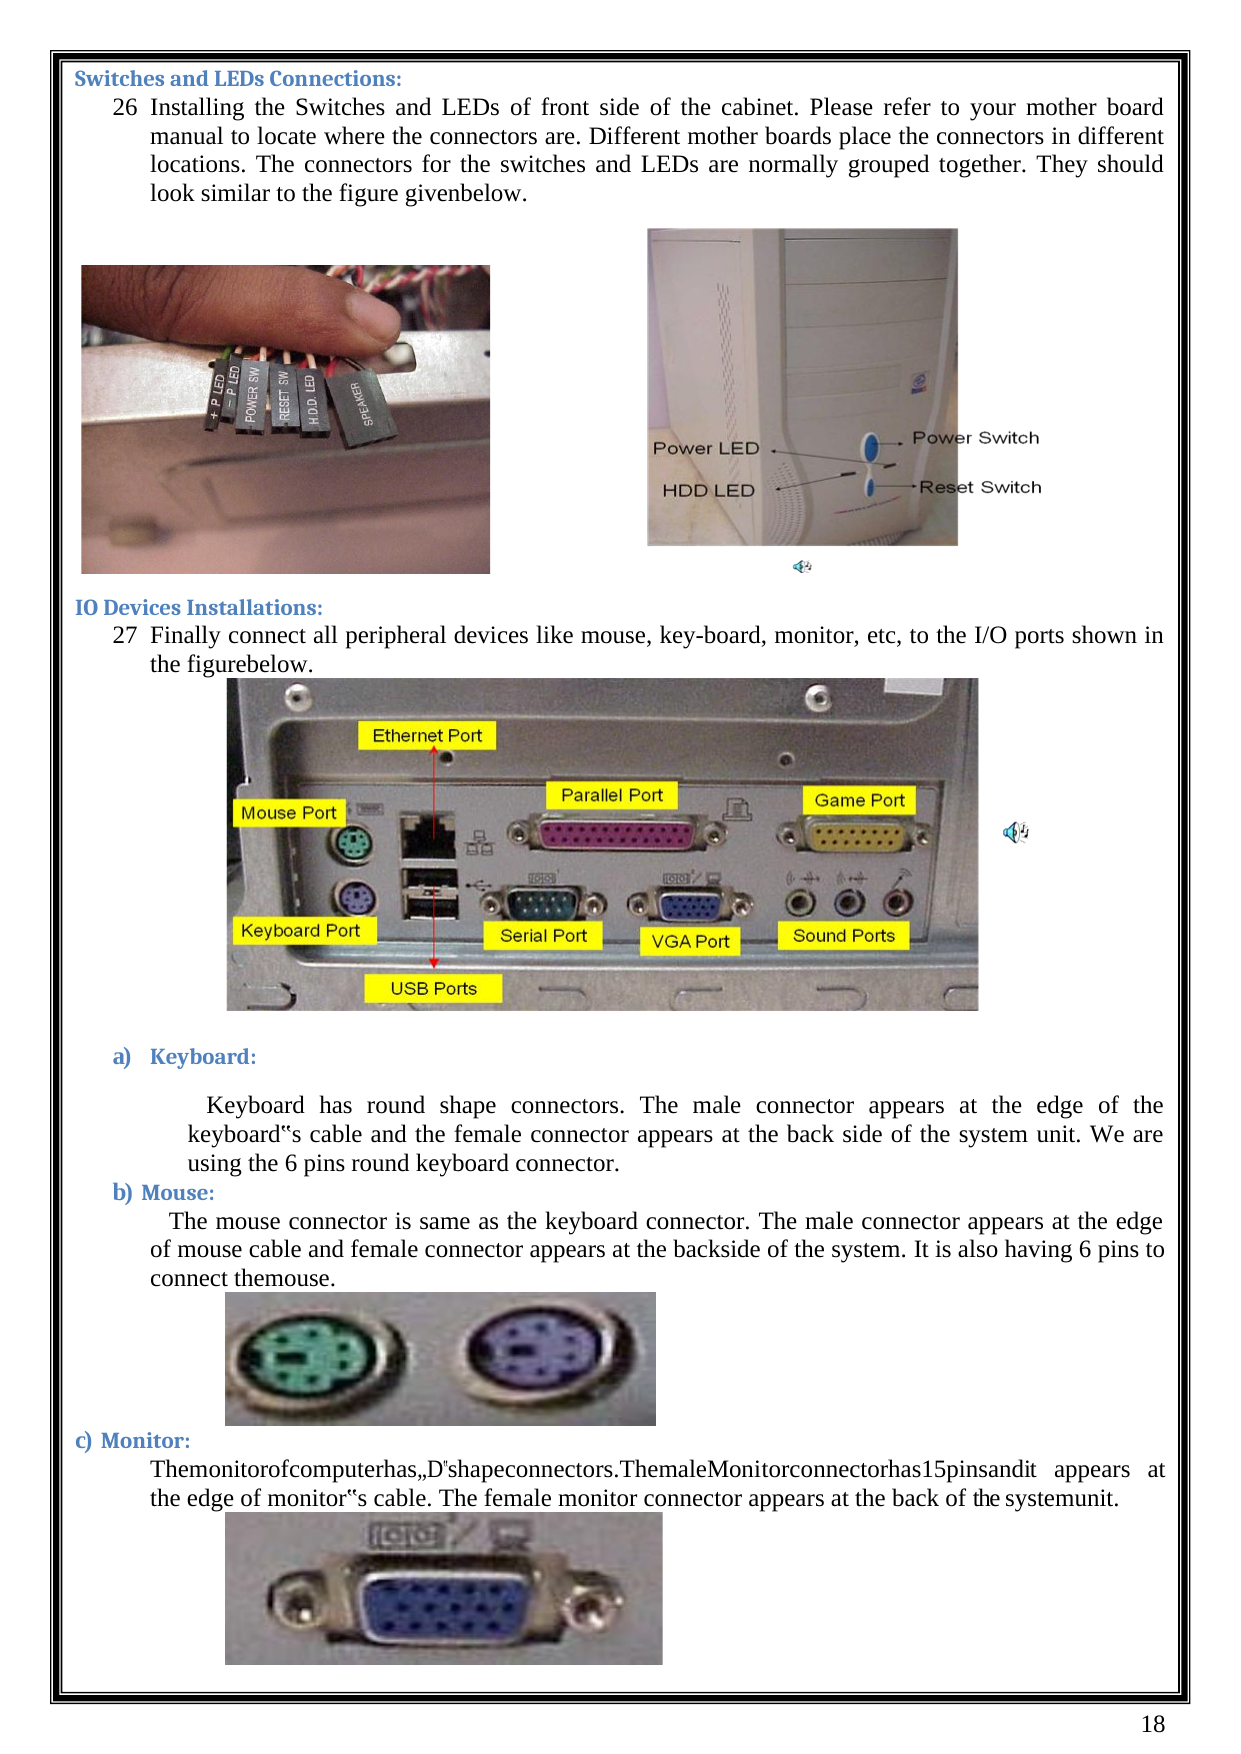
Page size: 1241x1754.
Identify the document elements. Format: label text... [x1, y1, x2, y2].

text Keyboard has round shape connectors. The male connector appears at the edge of the keyboard‟s cable and the female connector appears at the back side of the system unit. We are using the 6 pins round keyboard connector. [187, 1090, 1165, 1177]
subtitle Switches and LEDs Connections: [75, 66, 1178, 92]
picture [225, 1292, 656, 1426]
list Installing the Switches and LEDs of front side of the cabinet. Please refer to your mother board manual to locate where the connectors are. Different mother boards place the connectors in different locations. The connectors for the switches and LEDs are normally grouped together. They should look similar to the figure givenbelow. [112, 92, 1166, 207]
picture [225, 678, 1029, 1011]
text The mouse connector is same as the keyboard connector. The male connector appears at the edge of mouse cable and female connector appears at the backside of the system. It is also having 6 pins to connect themouse. [150, 1206, 1165, 1292]
list Finally connect all peripheral devices like mouse, key-board, monitor, etc, to the I/O ports shown in the figurebelow. [112, 620, 1166, 677]
subtitle Keyboard: [112, 1041, 1178, 1070]
picture [225, 1512, 663, 1665]
picture [81, 265, 491, 574]
text Themonitorofcomputerhas„D‟shapeconnectors.ThemaleMonitorconnectorhas15pinsandit appears at the edge of monitor‟s cable. The female monitor connector appears at the back of the systemunit. [150, 1454, 1166, 1512]
picture [645, 228, 1044, 573]
subtitle Monitor: [75, 1426, 1178, 1454]
subtitle Mouse: [112, 1177, 1178, 1206]
